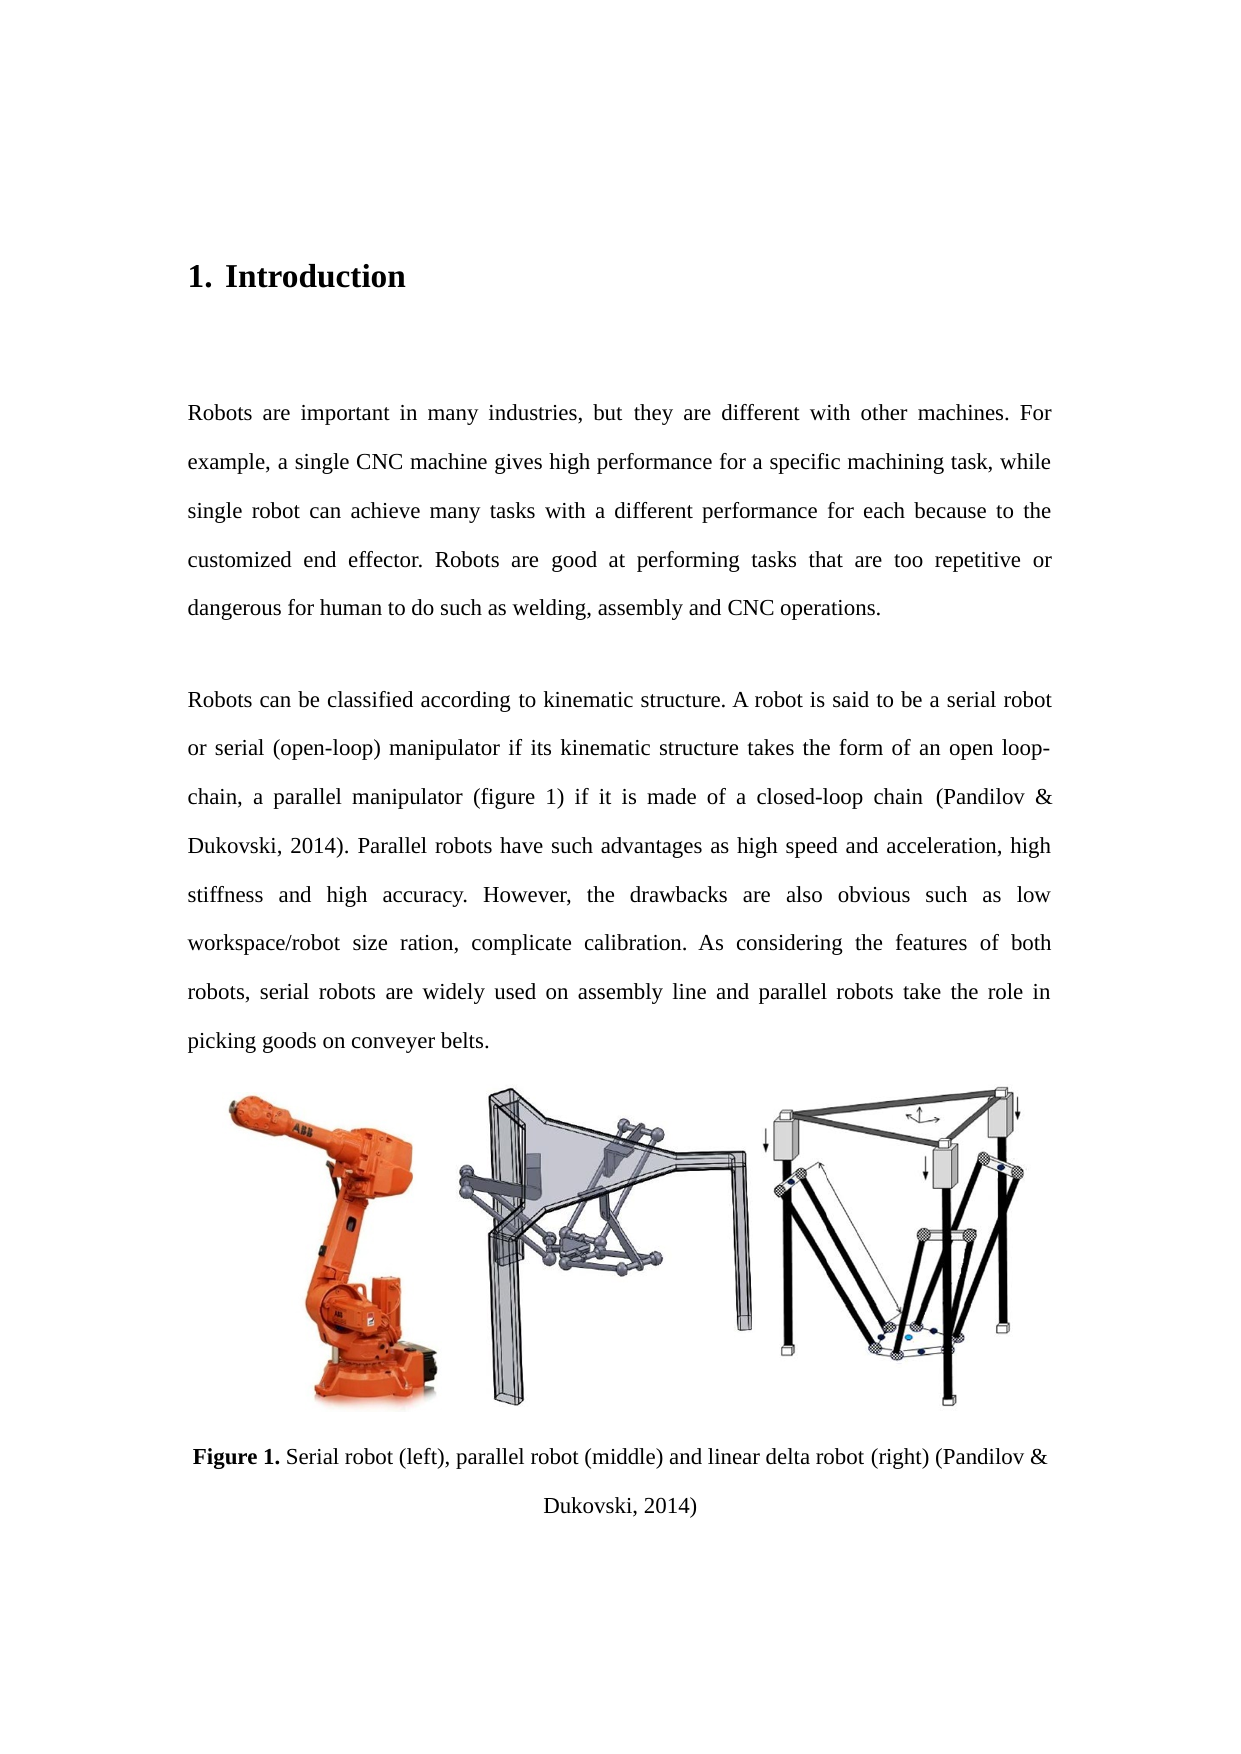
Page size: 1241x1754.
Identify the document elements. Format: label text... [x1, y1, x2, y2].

subtitle Introduction [187, 243, 1053, 308]
text Robots are important in many industries, but they are different with other machines. For example, a single CNC machine gives high performance for a specific machining task, while single robot can achieve many tasks with a different performance for each because to the customized end effector. Robots are good at performing tasks that are too repetitive or dangerous for human to do such as welding, assembly and CNC operations. [187, 396, 1053, 624]
text Figure 1. Serial robot (left), parallel robot (middle) and linear delta robot (right) [187, 1440, 1053, 1521]
text Robots can be classified according to kinematic structure. A robot is said to be a serial robot or serial (open-loop) manipulator if its kinematic structure takes the form of an open loop-chain, a parallel manipulator (figure 1) if it is made of a closed-loop chain . Parallel robots have such advantages as high speed and acceleration, high stiffness and high accuracy. However, the drawbacks are also obvious such as low workspace/robot size ration, complicate calibration. As considering the features of both robots, serial robots are widely used on assembly line and parallel robots take the role in picking goods on conveyer belts. [187, 683, 1053, 1056]
picture [206, 1069, 1034, 1421]
